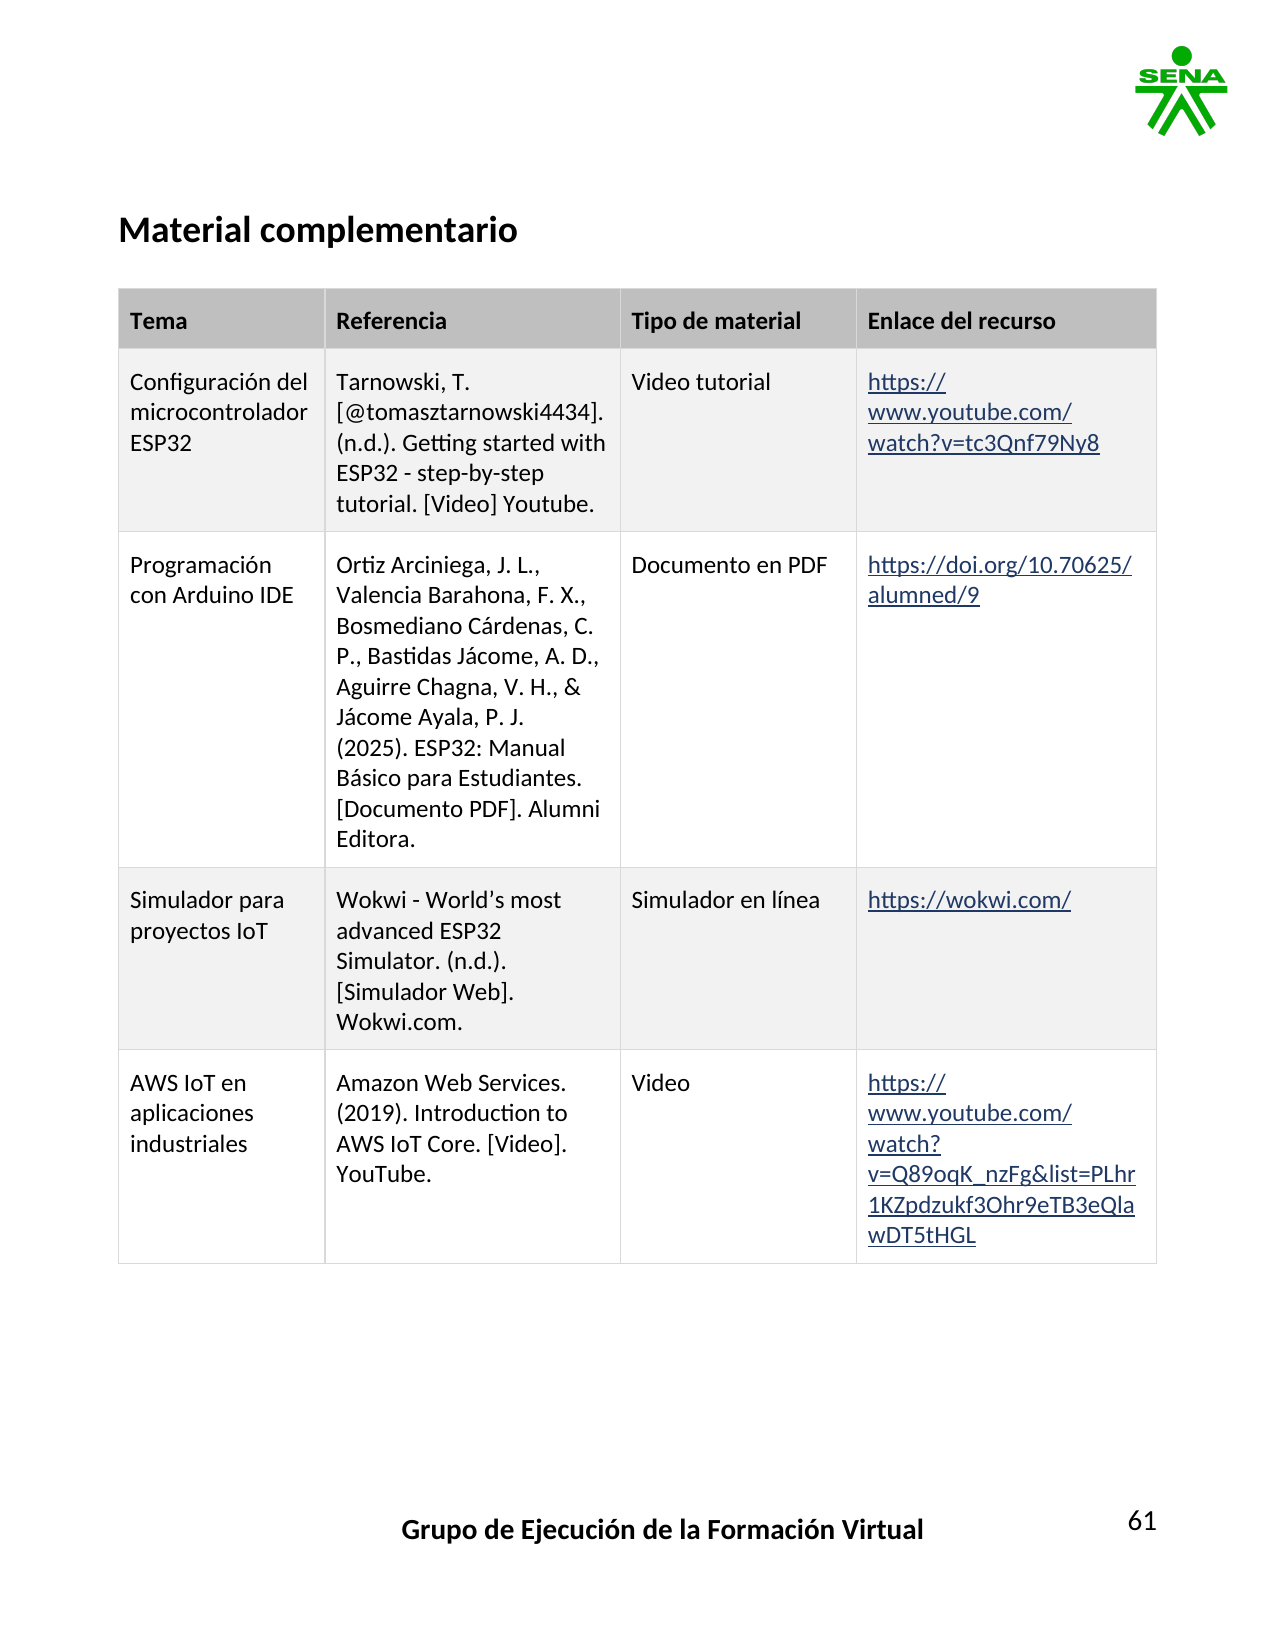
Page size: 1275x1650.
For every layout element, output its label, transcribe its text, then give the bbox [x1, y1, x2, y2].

table_header Enlace del recurso [857, 289, 1156, 348]
text Material complementario [118, 206, 1157, 252]
table_cell Programación con Arduino IDE [119, 532, 324, 867]
table_cell Video [621, 1050, 856, 1263]
table_cell Tarnowski, T. [@tomasztarnowski4434]. (n.d.). Getting started with ESP32 - step-by-step tutorial. [Video] Youtube. [326, 349, 620, 531]
table_cell Documento en PDF [621, 532, 856, 867]
table_cell Ortiz Arciniega, J. L., Valencia Barahona, F. X., Bosmediano Cárdenas, C. P., Bastidas Jácome, A. D., Aguirre Chagna, V. H., & Jácome Ayala, P. J. (2025). ESP32: Manual Básico para Estudiantes. [Documento PDF]. Alumni Editora. [326, 532, 620, 867]
table_cell Configuración del microcontrolador ESP32 [119, 349, 324, 531]
table_cell Wokwi - World’s most advanced ESP32 Simulator. (n.d.). [Simulador Web]. Wokwi.com. [326, 868, 620, 1049]
table_cell https://www.youtube.com/watch?v=tc3Qnf79Ny8 [857, 349, 1156, 531]
picture [1135, 46, 1228, 136]
table_header Referencia [326, 289, 620, 348]
table_cell Video tutorial [621, 349, 856, 531]
table_cell Amazon Web Services. (2019). Introduction to AWS IoT Core. [Video]. YouTube. [326, 1050, 620, 1263]
table_cell AWS IoT en aplicaciones industriales [119, 1050, 324, 1263]
table_cell https://doi.org/10.70625/alumned/9 [857, 532, 1156, 867]
table_header Tipo de material [621, 289, 856, 348]
table_cell https://wokwi.com/ [857, 868, 1156, 1049]
table_header Tema [119, 289, 324, 348]
table_cell Simulador para proyectos IoT [119, 868, 324, 1049]
table_cell https://www.youtube.com/watch?v=Q89oqK_nzFg&list=PLhr1KZpdzukf3Ohr9eTB3eQlawDT5tHGL [857, 1050, 1156, 1263]
table_cell Simulador en línea [621, 868, 856, 1049]
